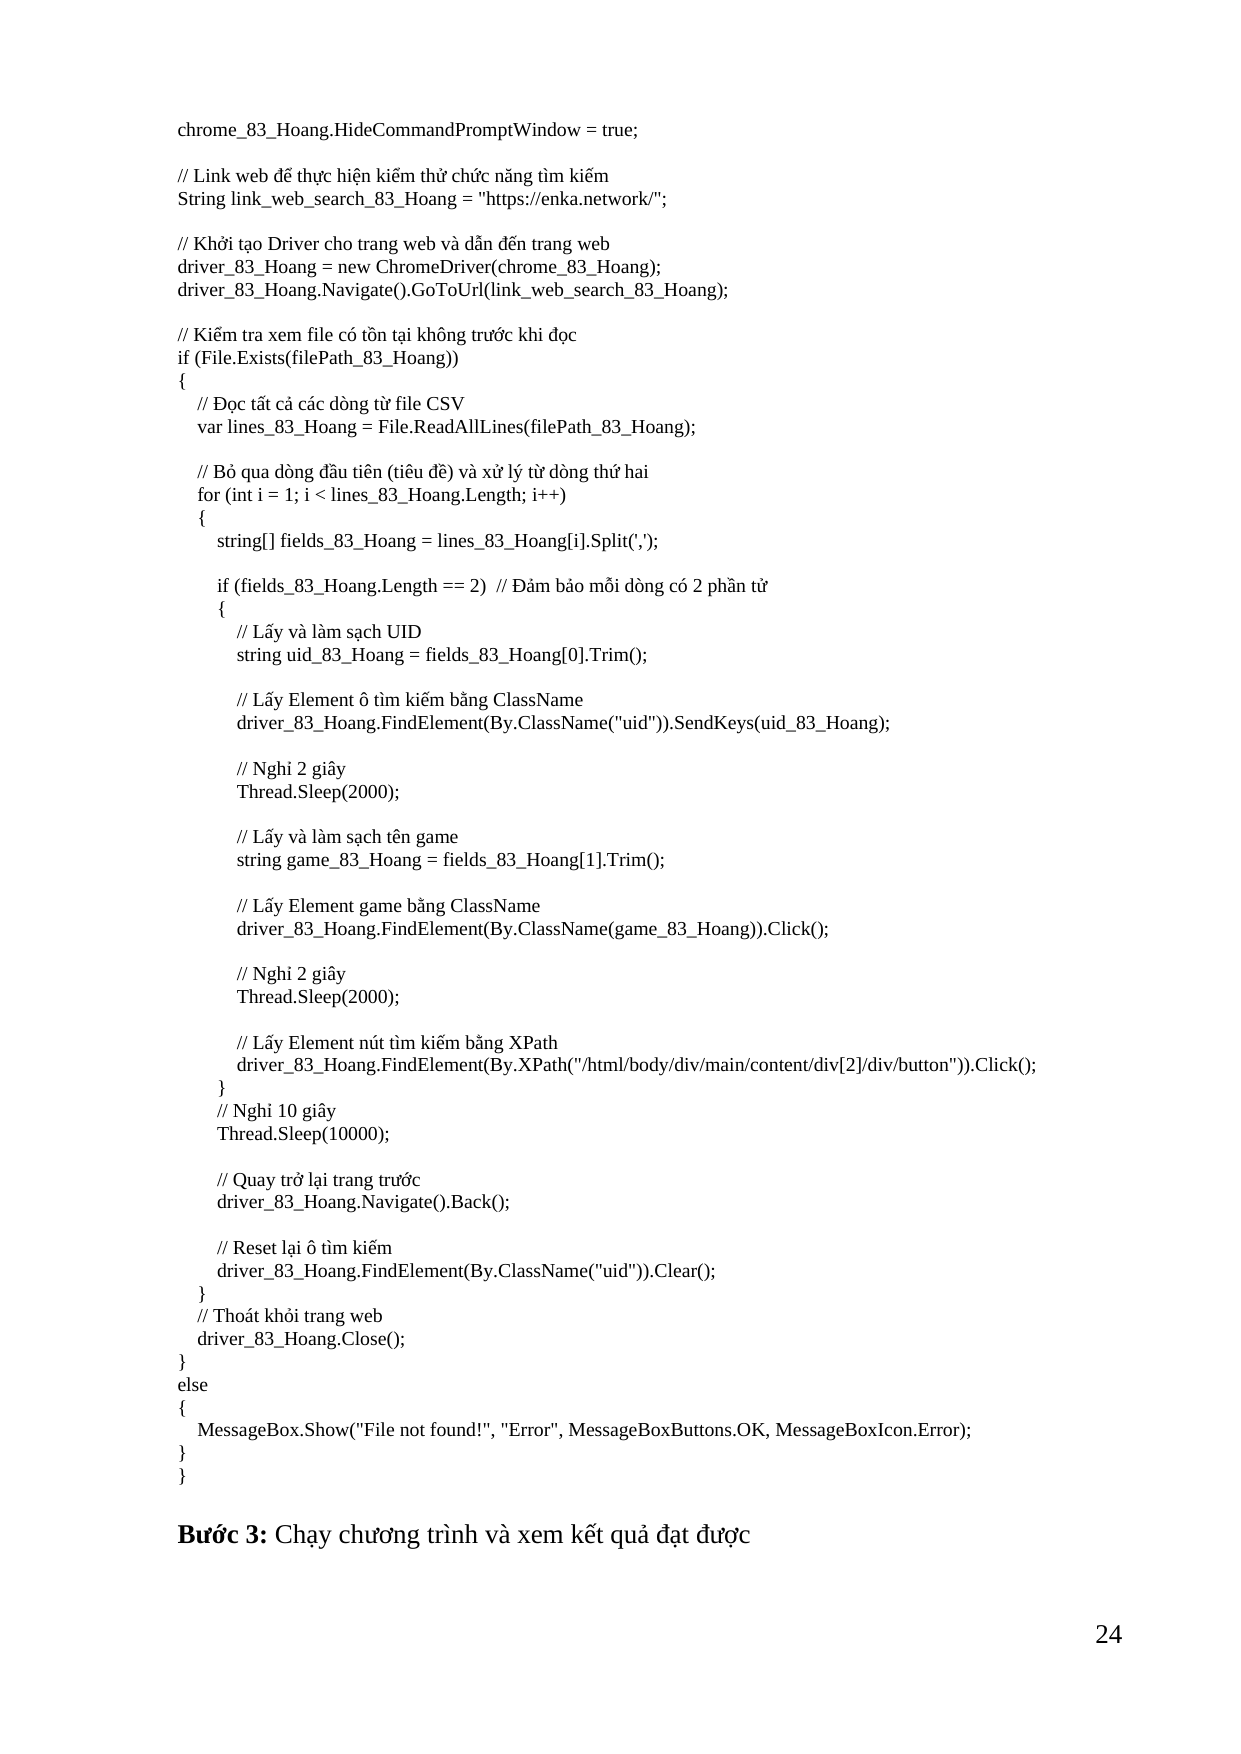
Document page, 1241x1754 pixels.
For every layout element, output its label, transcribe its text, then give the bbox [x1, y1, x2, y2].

text driver_83_Hoang.Navigate().GoToUrl(link_web_search_83_Hoang); [177, 278, 1122, 301]
text { [177, 597, 1122, 620]
text driver_83_Hoang = new ChromeDriver(chrome_83_Hoang); [177, 255, 1122, 278]
text Bước 3: Chạy chương trình và xem kết quả đạt được [177, 1518, 1122, 1549]
text // Lấy Element game bằng ClassName [177, 894, 1122, 917]
text // Lấy và làm sạch tên game [177, 825, 1122, 848]
text Thread.Sleep(2000); [177, 780, 1122, 802]
text // Nghỉ 10 giây [177, 1099, 1122, 1122]
text string[] fields_83_Hoang = lines_83_Hoang[i].Split(','); [177, 529, 1122, 552]
text { [177, 369, 1122, 392]
text Thread.Sleep(2000); [177, 985, 1122, 1008]
text // Link web để thực hiện kiểm thử chức năng tìm kiếm [177, 164, 1122, 187]
text string uid_83_Hoang = fields_83_Hoang[0].Trim(); [177, 643, 1122, 666]
text driver_83_Hoang.FindElement(By.ClassName("uid")).SendKeys(uid_83_Hoang); [177, 711, 1122, 734]
text } [177, 1464, 1122, 1487]
text driver_83_Hoang.FindElement(By.XPath("/html/body/div/main/content/div[2]/div/button")).Click(); [177, 1053, 1122, 1076]
text // Nghỉ 2 giây [177, 757, 1122, 780]
text // Reset lại ô tìm kiếm [177, 1236, 1122, 1259]
text if (fields_83_Hoang.Length == 2) // Đảm bảo mỗi dòng có 2 phần tử [177, 574, 1122, 597]
text // Lấy Element nút tìm kiếm bằng XPath [177, 1031, 1122, 1053]
text var lines_83_Hoang = File.ReadAllLines(filePath_83_Hoang); [177, 415, 1122, 437]
text // Lấy và làm sạch UID [177, 620, 1122, 643]
text // Thoát khỏi trang web [177, 1304, 1122, 1327]
text // Đọc tất cả các dòng từ file CSV [177, 392, 1122, 415]
text driver_83_Hoang.Close(); [177, 1327, 1122, 1350]
text } [177, 1282, 1122, 1304]
text // Kiểm tra xem file có tồn tại không trước khi đọc [177, 323, 1122, 346]
text // Khởi tạo Driver cho trang web và dẫn đến trang web [177, 232, 1122, 255]
text Thread.Sleep(10000); [177, 1122, 1122, 1145]
text { [177, 506, 1122, 529]
text chrome_83_Hoang.HideCommandPromptWindow = true; [177, 118, 1122, 141]
text // Lấy Element ô tìm kiếm bằng ClassName [177, 688, 1122, 711]
text driver_83_Hoang.FindElement(By.ClassName("uid")).Clear(); [177, 1259, 1122, 1282]
text string game_83_Hoang = fields_83_Hoang[1].Trim(); [177, 848, 1122, 871]
text } [177, 1441, 1122, 1464]
text { [177, 1396, 1122, 1418]
text for (int i = 1; i < lines_83_Hoang.Length; i++) [177, 483, 1122, 506]
text // Bỏ qua dòng đầu tiên (tiêu đề) và xử lý từ dòng thứ hai [177, 460, 1122, 483]
text } [177, 1350, 1122, 1373]
text } [177, 1076, 1122, 1099]
text MessageBox.Show("File not found!", "Error", MessageBoxButtons.OK, MessageBoxIcon.Error); [177, 1418, 1122, 1441]
text driver_83_Hoang.Navigate().Back(); [177, 1190, 1122, 1213]
text if (File.Exists(filePath_83_Hoang)) [177, 346, 1122, 369]
text driver_83_Hoang.FindElement(By.ClassName(game_83_Hoang)).Click(); [177, 917, 1122, 939]
text else [177, 1373, 1122, 1396]
text // Nghỉ 2 giây [177, 962, 1122, 985]
text // Quay trở lại trang trước [177, 1167, 1122, 1190]
text String link_web_search_83_Hoang = "https://enka.network/"; [177, 187, 1122, 209]
